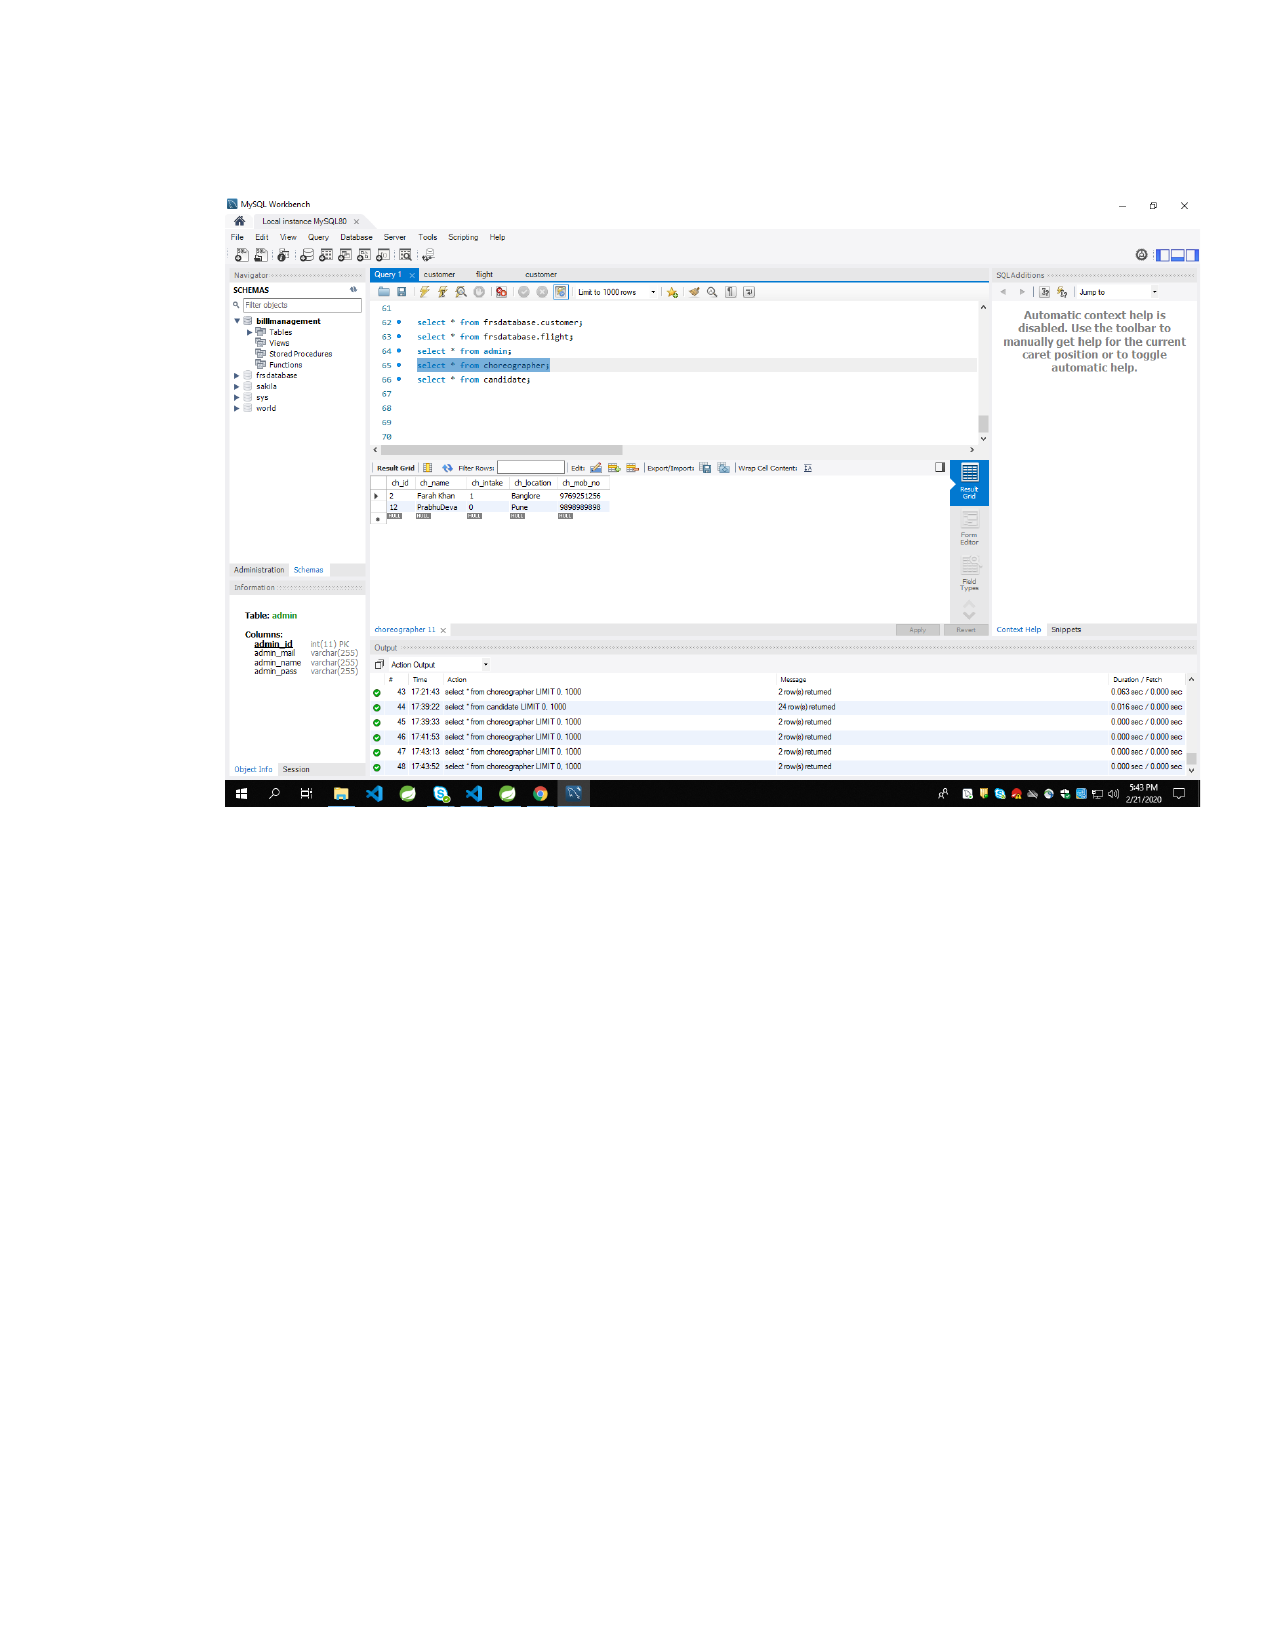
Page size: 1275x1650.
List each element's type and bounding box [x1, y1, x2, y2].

picture [225, 196, 1200, 807]
